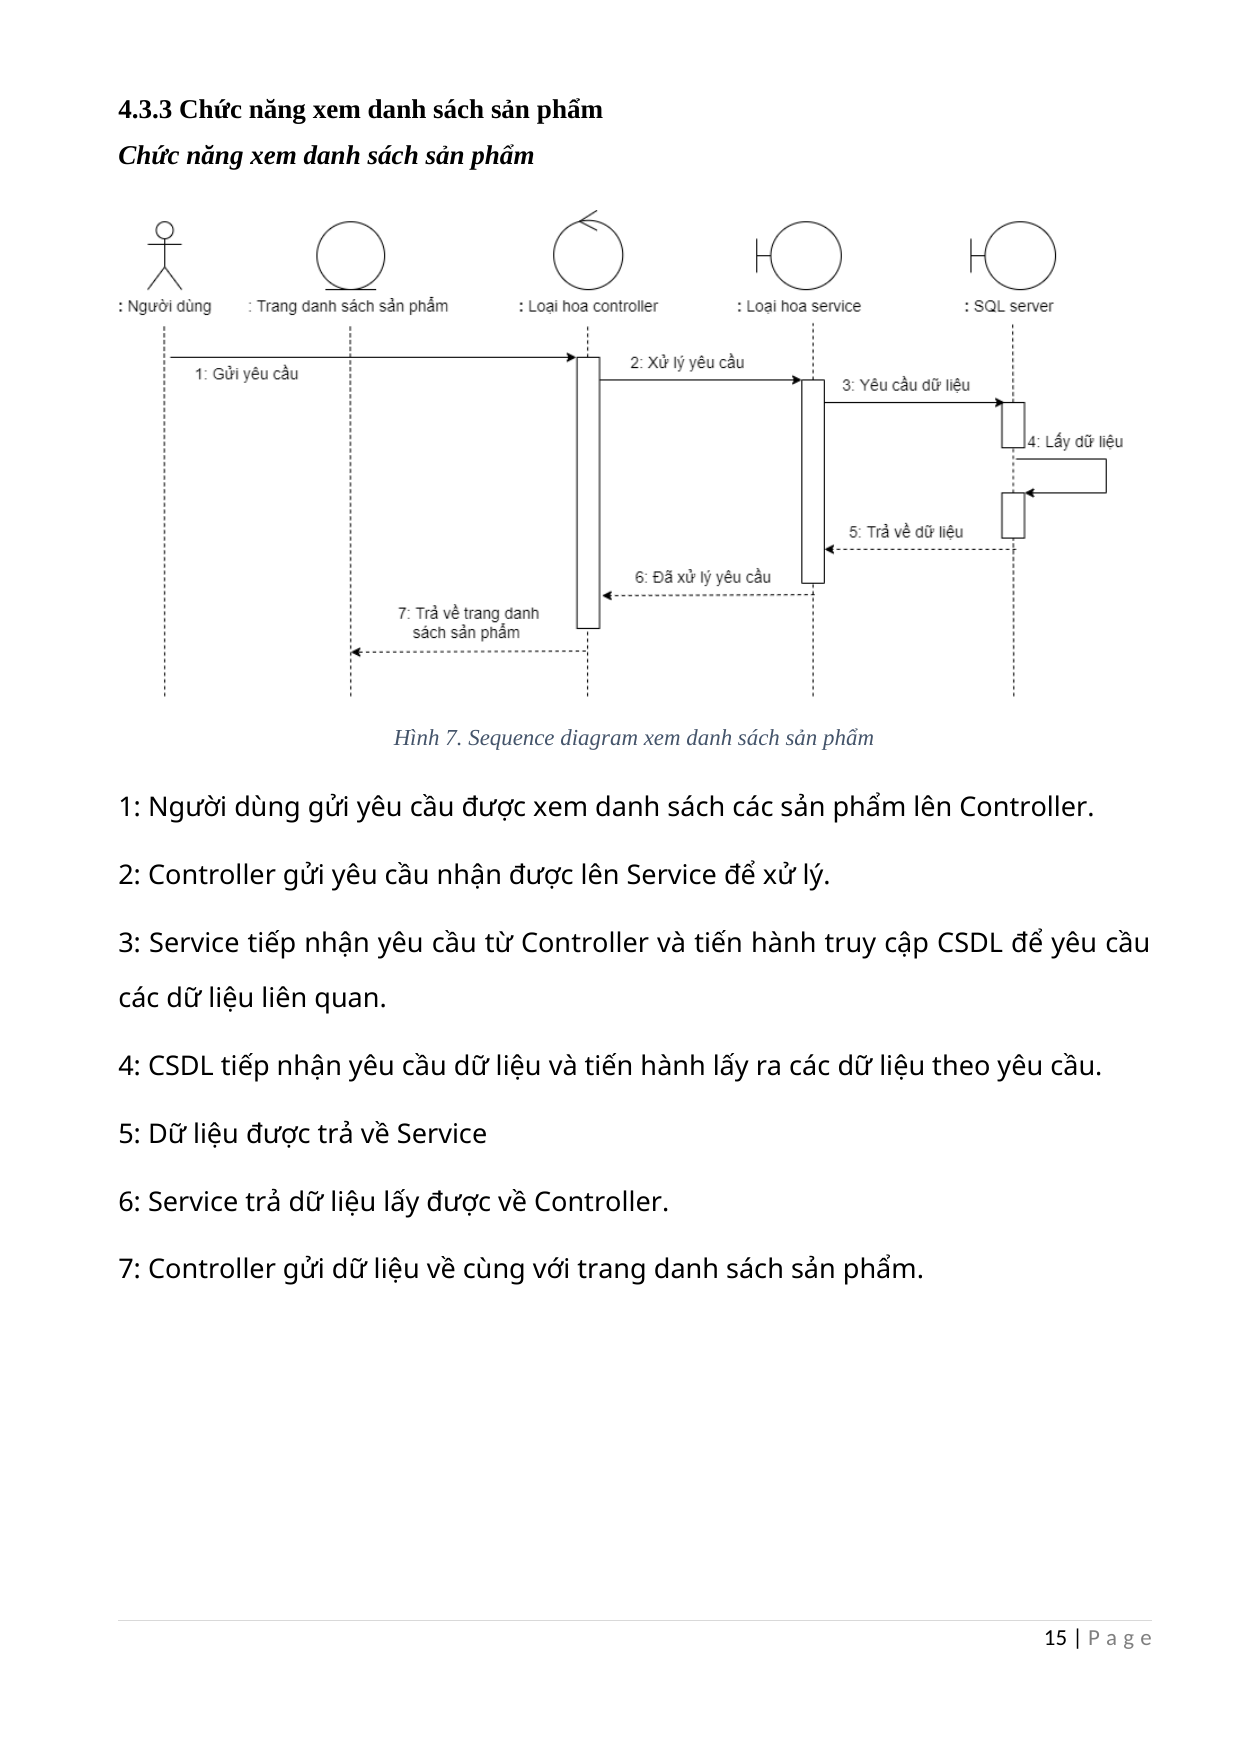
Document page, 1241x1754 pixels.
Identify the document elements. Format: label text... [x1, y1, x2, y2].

text 4: CSDL tiếp nhận yêu cầu dữ liệu và tiến hành lấy ra các dữ liệu theo yêu cầu. [118, 1047, 1152, 1083]
text 3: Service tiếp nhận yêu cầu từ Controller và tiến hành truy cập CSDL để yêu cầu các dữ liệu liên quan. [118, 923, 1152, 1016]
text 1: Người dùng gửi yêu cầu được xem danh sách các sản phẩm lên Controller. [118, 788, 1152, 825]
text 7: Controller gửi dữ liệu về cùng với trang danh sách sản phẩm. [118, 1250, 1152, 1287]
text Hình 7. Sequence diagram xem danh sách sản phẩm [118, 724, 1152, 750]
picture [118, 210, 1152, 698]
text 2: Controller gửi yêu cầu nhận được lên Service để xử lý. [118, 856, 1152, 892]
text Chức năng xem danh sách sản phẩm [118, 139, 1152, 170]
subtitle 4.3.3 Chức năng xem danh sách sản phẩm [118, 93, 1152, 124]
text 5: Dữ liệu được trả về Service [118, 1114, 1152, 1151]
text 6: Service trả dữ liệu lấy được về Controller. [118, 1182, 1152, 1219]
